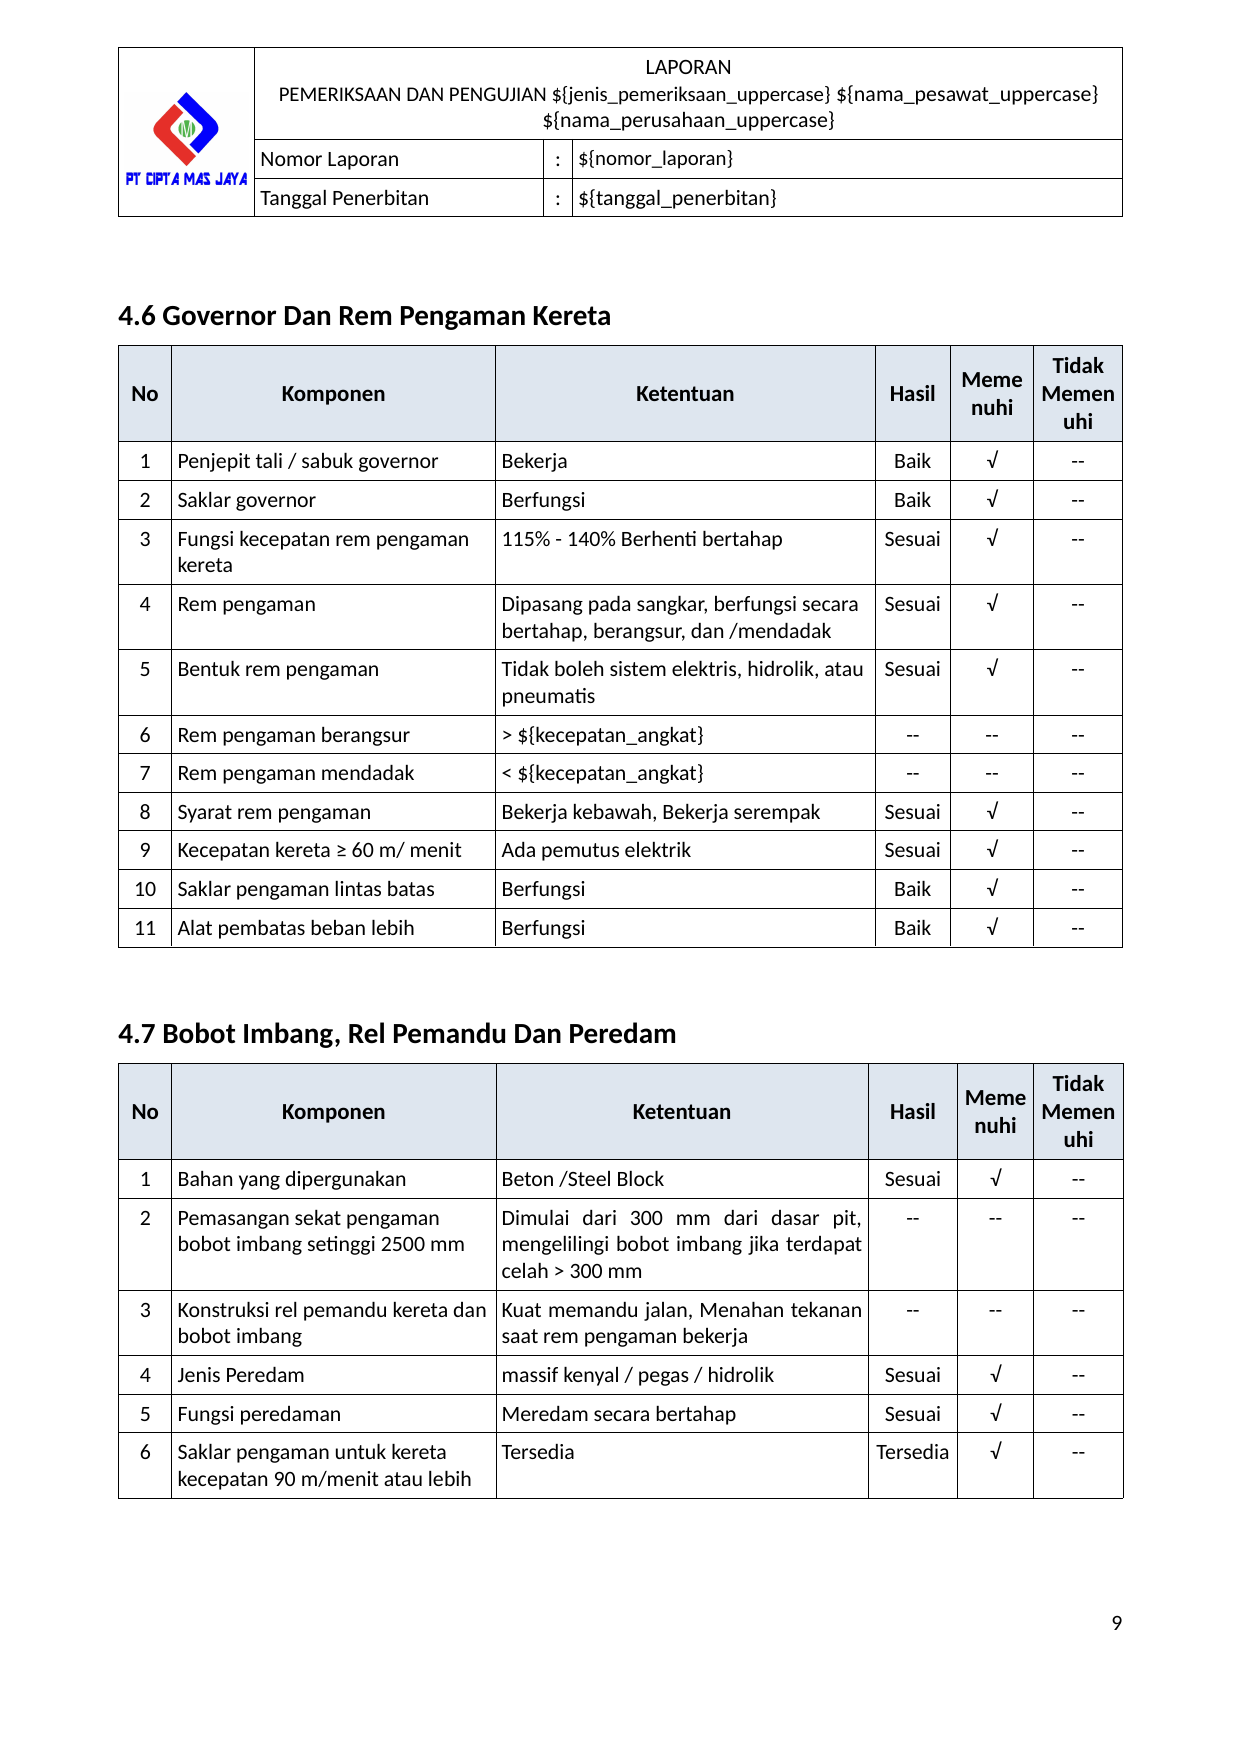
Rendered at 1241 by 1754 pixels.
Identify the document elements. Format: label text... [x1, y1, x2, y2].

table_cell Berfungsi [496, 909, 875, 946]
subtitle 4.7 Bobot Imbang, Rel Pemandu Dan Peredam [118, 1015, 1122, 1050]
table_cell Rem pengaman mendadak [172, 754, 495, 792]
table_cell Penjepit tali / sabuk governor [172, 442, 495, 480]
table_cell Baik [876, 481, 950, 518]
table_cell √ [951, 585, 1033, 649]
table_cell Saklar pengaman lintas batas [172, 870, 495, 908]
table_cell Kecepatan kereta ≥ 60 m/ menit [172, 831, 495, 869]
table_header Hasil [869, 1064, 957, 1159]
table_cell -- [951, 716, 1033, 753]
table_cell 11 [119, 909, 171, 946]
table_cell Sesuai [876, 585, 950, 649]
table_cell 5 [119, 1395, 171, 1432]
table_cell Baik [876, 442, 950, 480]
table_cell √ [958, 1433, 1033, 1497]
table_cell Kuat memandu jalan, Menahan tekanan saat rem pengaman bekerja [497, 1291, 868, 1355]
table_cell Sesuai [876, 831, 950, 869]
table_cell Bentuk rem pengaman [172, 650, 495, 714]
table_cell -- [869, 1291, 957, 1355]
table_cell -- [1034, 870, 1122, 908]
table_cell Sesuai [869, 1356, 957, 1393]
table_header Ketentuan [497, 1064, 868, 1159]
table_cell -- [1034, 1395, 1123, 1432]
table_cell √ [958, 1160, 1033, 1198]
table_cell -- [1034, 909, 1122, 946]
table_cell Dimulai dari 300 mm dari dasar pit, mengelilingi bobot imbang jika terdapat celah > 300 mm [497, 1199, 868, 1289]
table_header Komponen [172, 346, 495, 441]
table_cell Baik [876, 870, 950, 908]
table_cell -- [951, 754, 1033, 792]
table_cell Dipasang pada sangkar, berfungsi secara bertahap, berangsur, dan /mendadak [496, 585, 875, 649]
table_cell 8 [119, 793, 171, 830]
table_cell Alat pembatas beban lebih [172, 909, 495, 946]
table_cell < ${kecepatan_angkat} [496, 754, 875, 792]
table_header Memenuhi [951, 346, 1033, 441]
table_cell -- [1034, 585, 1122, 649]
table_cell -- [958, 1199, 1033, 1289]
table_cell 6 [119, 716, 171, 753]
table_cell Saklar governor [172, 481, 495, 518]
table_cell Sesuai [876, 520, 950, 584]
table_cell √ [951, 442, 1033, 480]
table_cell 7 [119, 754, 171, 792]
table_cell 115% - 140% Berhenti bertahap [496, 520, 875, 584]
table_cell √ [951, 481, 1033, 518]
table_cell -- [1034, 1291, 1123, 1355]
table_header Ketentuan [496, 346, 875, 441]
table_cell Tersedia [497, 1433, 868, 1497]
table_header Hasil [876, 346, 950, 441]
table_cell 4 [119, 585, 171, 649]
table_cell Pemasangan sekat pengaman bobot imbang setinggi 2500 mm [172, 1199, 496, 1289]
table_cell -- [1034, 1433, 1123, 1497]
table_cell √ [958, 1356, 1033, 1393]
table_cell -- [1034, 1160, 1123, 1198]
table_cell 2 [119, 1199, 171, 1289]
subtitle 4.6 Governor Dan Rem Pengaman Kereta [118, 297, 1122, 333]
table_cell Sesuai [869, 1160, 957, 1198]
table_cell 9 [119, 831, 171, 869]
table_cell Fungsi kecepatan rem pengaman kereta [172, 520, 495, 584]
table_cell -- [1034, 650, 1122, 714]
table_cell √ [951, 520, 1033, 584]
table_cell -- [876, 716, 950, 753]
table_cell Fungsi peredaman [172, 1395, 496, 1432]
table_cell Ada pemutus elektrik [496, 831, 875, 869]
table_cell Jenis Peredam [172, 1356, 496, 1393]
table_cell Bekerja kebawah, Bekerja serempak [496, 793, 875, 830]
table_cell √ [951, 870, 1033, 908]
table_cell √ [951, 650, 1033, 714]
table_header Komponen [172, 1064, 496, 1159]
table_cell 1 [119, 442, 171, 480]
table_header Memenuhi [958, 1064, 1033, 1159]
table_cell massif kenyal / pegas / hidrolik [497, 1356, 868, 1393]
table_cell Saklar pengaman untuk kereta kecepatan 90 m/menit atau lebih [172, 1433, 496, 1497]
table_cell Sesuai [869, 1395, 957, 1432]
table_cell -- [1034, 793, 1122, 830]
table_cell 1 [119, 1160, 171, 1198]
table_cell Rem pengaman berangsur [172, 716, 495, 753]
table_cell Konstruksi rel pemandu kereta dan bobot imbang [172, 1291, 496, 1355]
table_cell √ [951, 793, 1033, 830]
table_cell Syarat rem pengaman [172, 793, 495, 830]
table_cell Berfungsi [496, 481, 875, 518]
table_cell 5 [119, 650, 171, 714]
table_cell Bahan yang dipergunakan [172, 1160, 496, 1198]
table_cell Berfungsi [496, 870, 875, 908]
table_cell -- [1034, 831, 1122, 869]
table_cell -- [1034, 1199, 1123, 1289]
table_header Tidak Memenuhi [1034, 1064, 1123, 1159]
table_cell -- [1034, 481, 1122, 518]
table_cell 2 [119, 481, 171, 518]
table_cell -- [958, 1291, 1033, 1355]
table_cell -- [1034, 1356, 1123, 1393]
table_cell -- [1034, 520, 1122, 584]
table_cell Baik [876, 909, 950, 946]
table_cell > ${kecepatan_angkat} [496, 716, 875, 753]
picture [124, 92, 249, 190]
table_cell Tersedia [869, 1433, 957, 1497]
table_cell Meredam secara bertahap [497, 1395, 868, 1432]
table_cell Beton /Steel Block [497, 1160, 868, 1198]
table_cell Sesuai [876, 650, 950, 714]
table_cell 4 [119, 1356, 171, 1393]
table_cell 3 [119, 1291, 171, 1355]
table_cell -- [1034, 716, 1122, 753]
table_cell √ [951, 831, 1033, 869]
table_cell 3 [119, 520, 171, 584]
table_cell Rem pengaman [172, 585, 495, 649]
table_cell √ [951, 909, 1033, 946]
table_header No [119, 346, 171, 441]
table_cell √ [958, 1395, 1033, 1432]
table_cell -- [869, 1199, 957, 1289]
table_cell Sesuai [876, 793, 950, 830]
table_cell -- [1034, 442, 1122, 480]
table_header No [119, 1064, 171, 1159]
table_cell 10 [119, 870, 171, 908]
table_cell -- [1034, 754, 1122, 792]
table_cell Tidak boleh sistem elektris, hidrolik, atau pneumatis [496, 650, 875, 714]
table_cell -- [876, 754, 950, 792]
table_header Tidak Memenuhi [1034, 346, 1122, 441]
table_cell 6 [119, 1433, 171, 1497]
table_cell Bekerja [496, 442, 875, 480]
